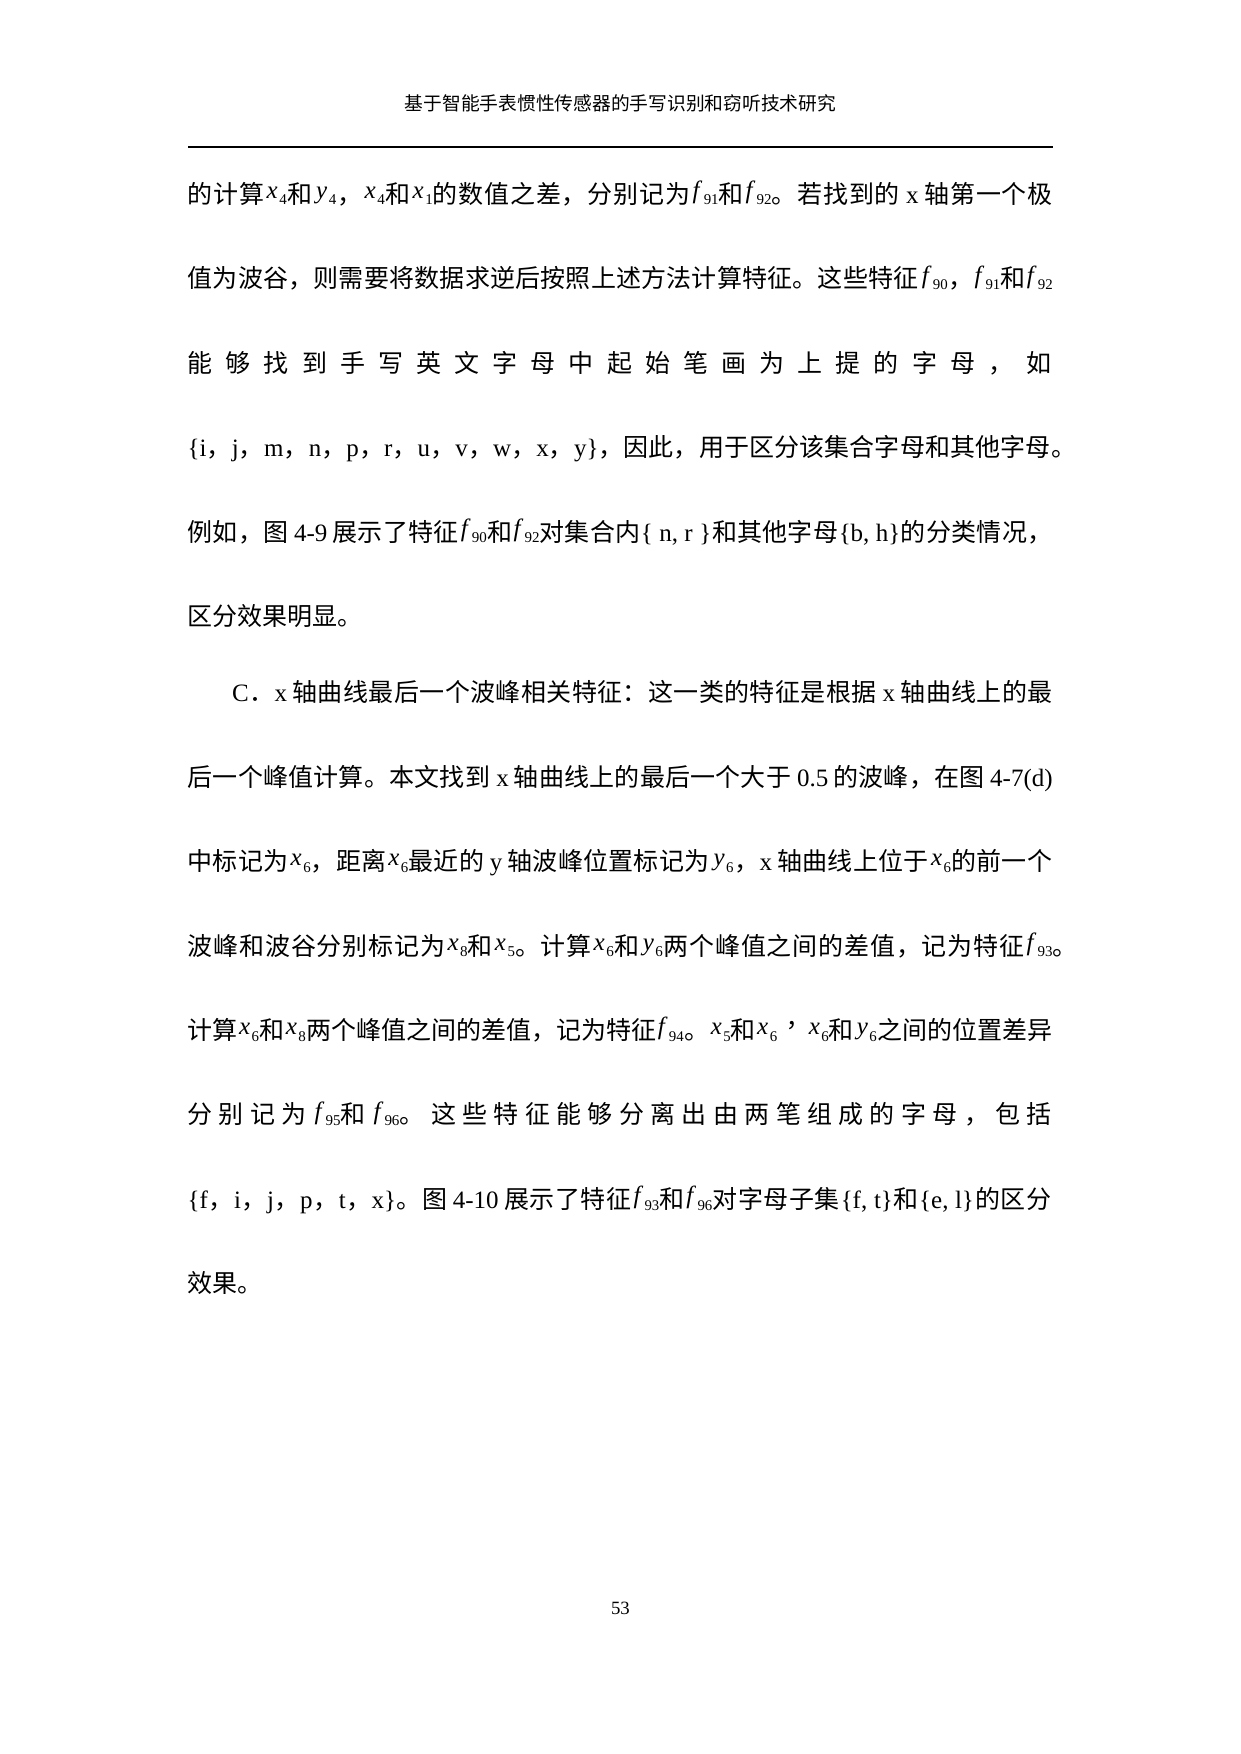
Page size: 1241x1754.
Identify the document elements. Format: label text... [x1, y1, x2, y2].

text C．x轴曲线最后一个波峰相关特征：这一类的特征是根据x轴曲线上的最后一个峰值计算。本文找到x轴曲线上的最后一个大于0.5的波峰，在图4-7(d)中标记为，距离最近的y轴波峰位置标记为，x轴曲线上位于的前一个波峰和波谷分别标记为和。计算和两个峰值之间的差值，记为特征。计算和两个峰值之间的差值，记为特征。和和之间的位置差异分别记为和。这些特征能够分离出由两笔组成的字母，包括{f，i，j，p，t，x}。图4-10展示了特征和对字母子集{f, t}和{e, l}的区分效果。 [187, 658, 1053, 1314]
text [187, 160, 1053, 647]
